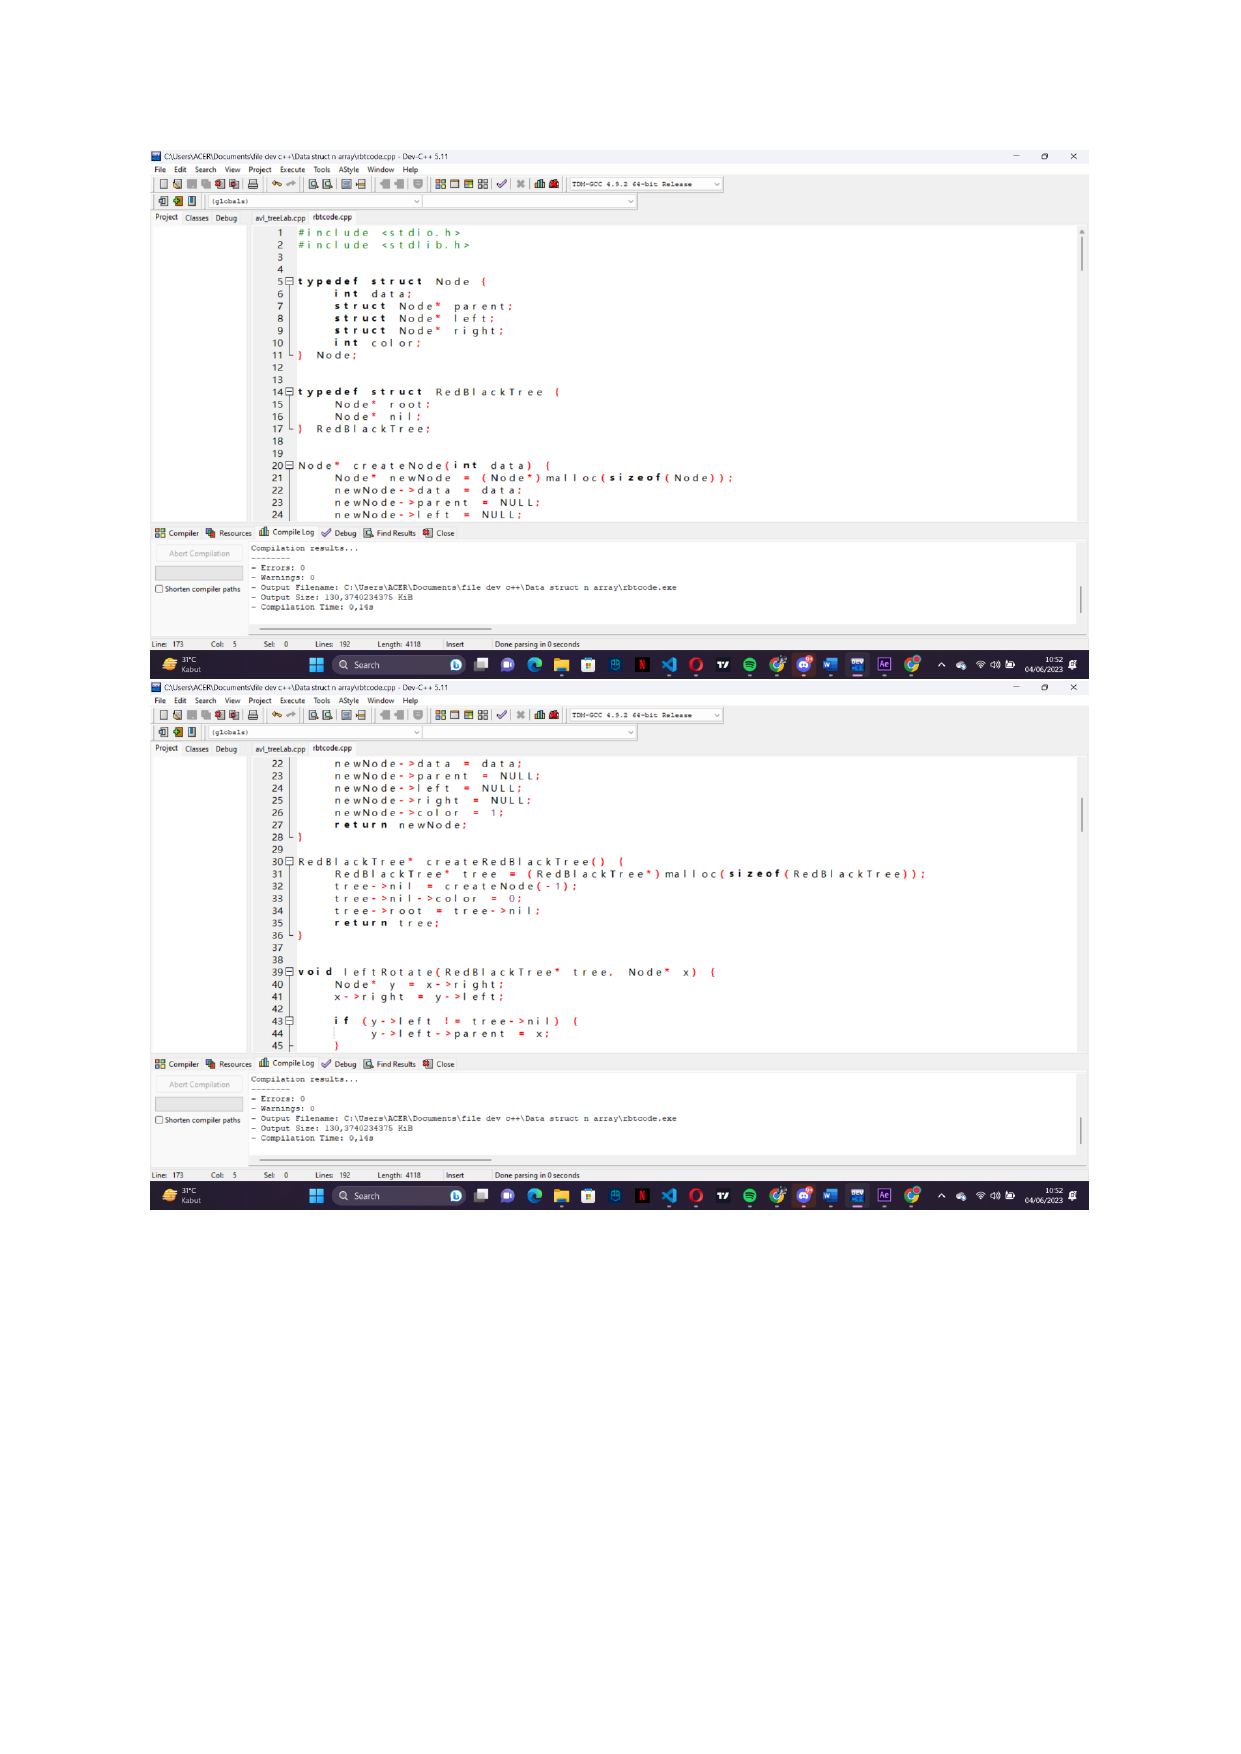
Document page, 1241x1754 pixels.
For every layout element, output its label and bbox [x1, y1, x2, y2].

picture [150, 150, 1089, 679]
picture [150, 681, 1089, 1210]
